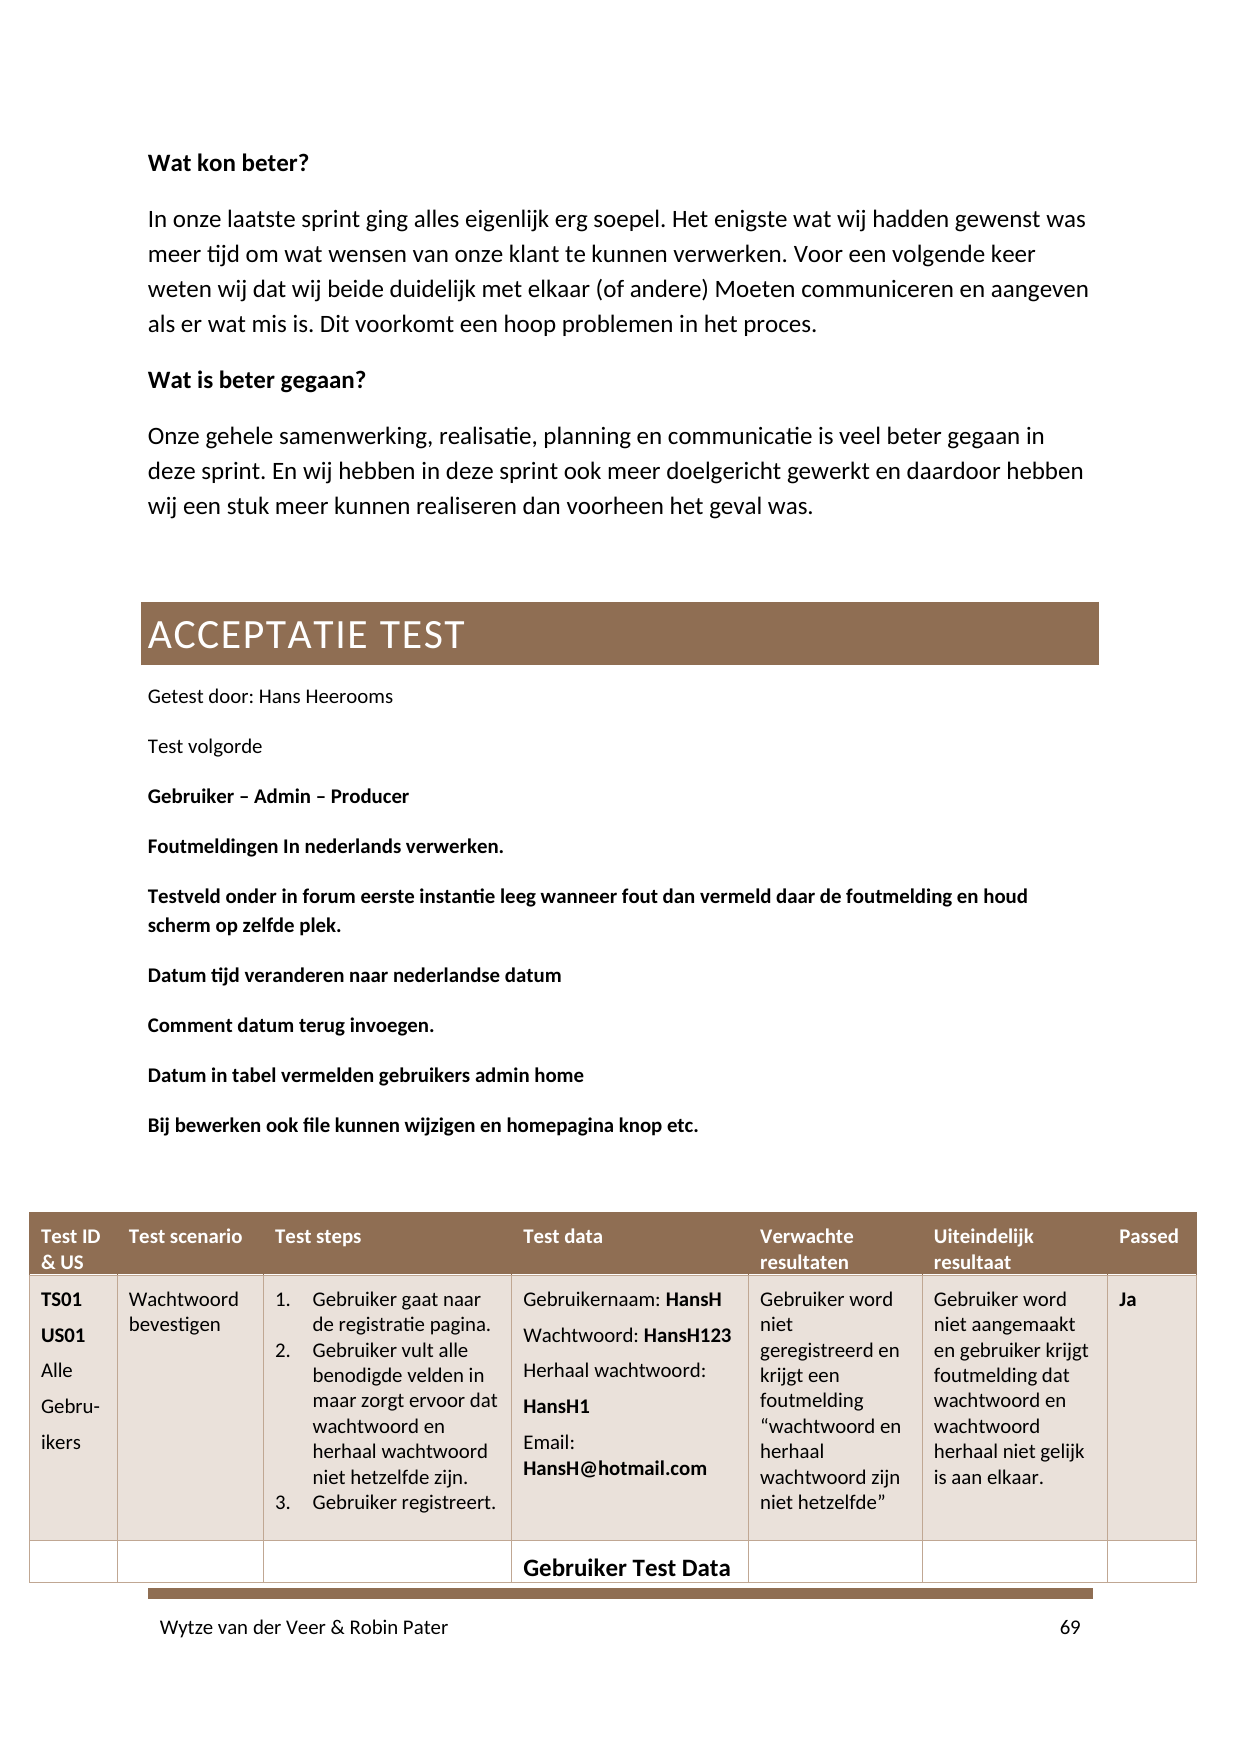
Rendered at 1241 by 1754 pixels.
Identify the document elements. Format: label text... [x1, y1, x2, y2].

table_header Passed [1108, 1213, 1196, 1274]
table_cell [749, 1541, 922, 1582]
table_cell [1108, 1541, 1196, 1582]
table_cell Ja [1108, 1276, 1196, 1540]
table_cell Gebruikernaam: HansH Wachtwoord: HansH123 Herhaal wachtwoord: HansH1 Email: HansH@hotmail.com [512, 1276, 748, 1540]
table_header Test steps [264, 1213, 511, 1274]
table_cell [923, 1541, 1107, 1582]
text Datum tijd veranderen naar nederlandse datum [148, 962, 1093, 988]
table_cell Gebruiker gaat naar de registratie pagina. Gebruiker vult alle benodigde velden in maar zorgt ervoor dat wachtwoord en herhaal wachtwoord niet hetzelfde zijn. Gebruiker registreert. [264, 1276, 511, 1540]
table_cell TS01 US01 Alle Gebru- ikers [30, 1276, 117, 1540]
text Bij bewerken ook file kunnen wijzigen en homepagina knop etc. [148, 1112, 1093, 1138]
table_cell Gebruiker Test Data [512, 1541, 748, 1582]
text Comment datum terug invoegen. [148, 1012, 1093, 1038]
table_cell Wachtwoord bevestigen [118, 1276, 263, 1540]
table_header Test data [512, 1213, 748, 1274]
table_header Test scenario [118, 1213, 263, 1274]
text Foutmeldingen In nederlands verwerken. [148, 833, 1093, 858]
table_cell Gebruiker word niet aangemaakt en gebruiker krijgt foutmelding dat wachtwoord en wachtwoord herhaal niet gelijk is aan elkaar. [923, 1276, 1107, 1540]
text Test volgorde [148, 733, 1093, 758]
text In onze laatste sprint ging alles eigenlijk erg soepel. Het enigste wat wij hadden gewenst was meer tijd om wat wensen van onze klant te kunnen verwerken. Voor een volgende keer weten wij dat wij beide duidelijk met elkaar (of andere) Moeten communiceren en aangeven als er wat mis is. Dit voorkomt een hoop problemen in het proces. [148, 203, 1093, 339]
table_header Test ID & US [30, 1213, 117, 1274]
table_header Uiteindelijk resultaat [923, 1213, 1107, 1274]
text Onze gehele samenwerking, realisatie, planning en communicatie is veel beter gegaan in deze sprint. En wij hebben in deze sprint ook meer doelgericht gewerkt en daardoor hebben wij een stuk meer kunnen realiseren dan voorheen het geval was. [148, 420, 1093, 521]
table_cell [30, 1541, 117, 1582]
text Getest door: Hans Heerooms [148, 683, 1093, 708]
text Testveld onder in forum eerste instantie leeg wanneer fout dan vermeld daar de foutmelding en houd scherm op zelfde plek. [148, 883, 1093, 938]
text Gebruiker – Admin – Producer [148, 783, 1093, 808]
subtitle Acceptatie test [148, 608, 1093, 659]
table_header Verwachte resultaten [749, 1213, 922, 1274]
text Wat kon beter? [148, 148, 1093, 178]
text Wat is beter gegaan? [148, 364, 1093, 395]
table_cell [264, 1541, 511, 1582]
table_cell Gebruiker word niet geregistreerd en krijgt een foutmelding “wachtwoord en herhaal wachtwoord zijn niet hetzelfde” [749, 1276, 922, 1540]
table_cell [118, 1541, 263, 1582]
text Datum in tabel vermelden gebruikers admin home [148, 1062, 1093, 1088]
